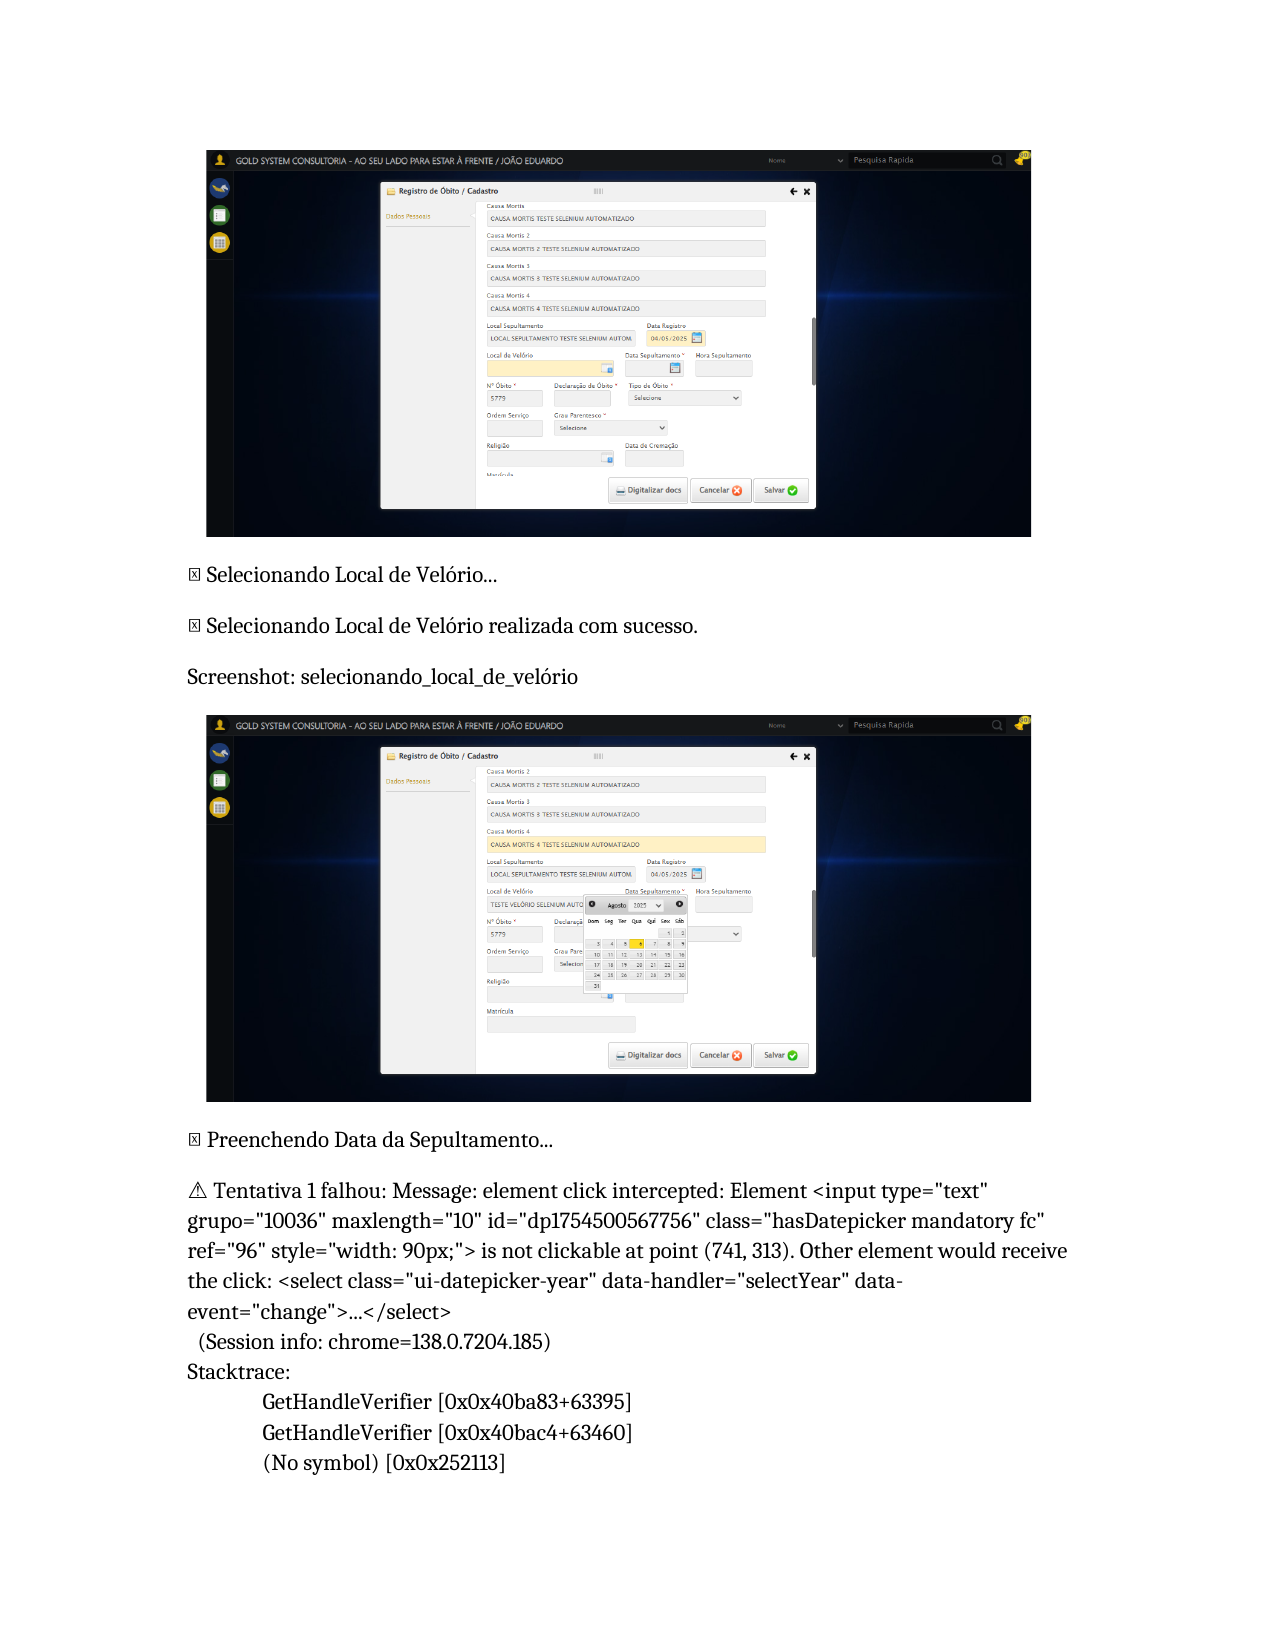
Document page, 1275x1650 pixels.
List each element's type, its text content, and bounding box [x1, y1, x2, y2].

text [187, 1178, 1087, 1476]
picture [206, 715, 1032, 1102]
text Screenshot: selecionando_local_de_velório [187, 664, 1087, 690]
text 🔄 Selecionando Local de Velório... [187, 562, 1087, 588]
text ✅ Selecionando Local de Velório realizada com sucesso. [187, 613, 1087, 639]
text 🔄 Preenchendo Data da Sepultamento... [187, 1127, 1087, 1153]
picture [206, 150, 1032, 537]
